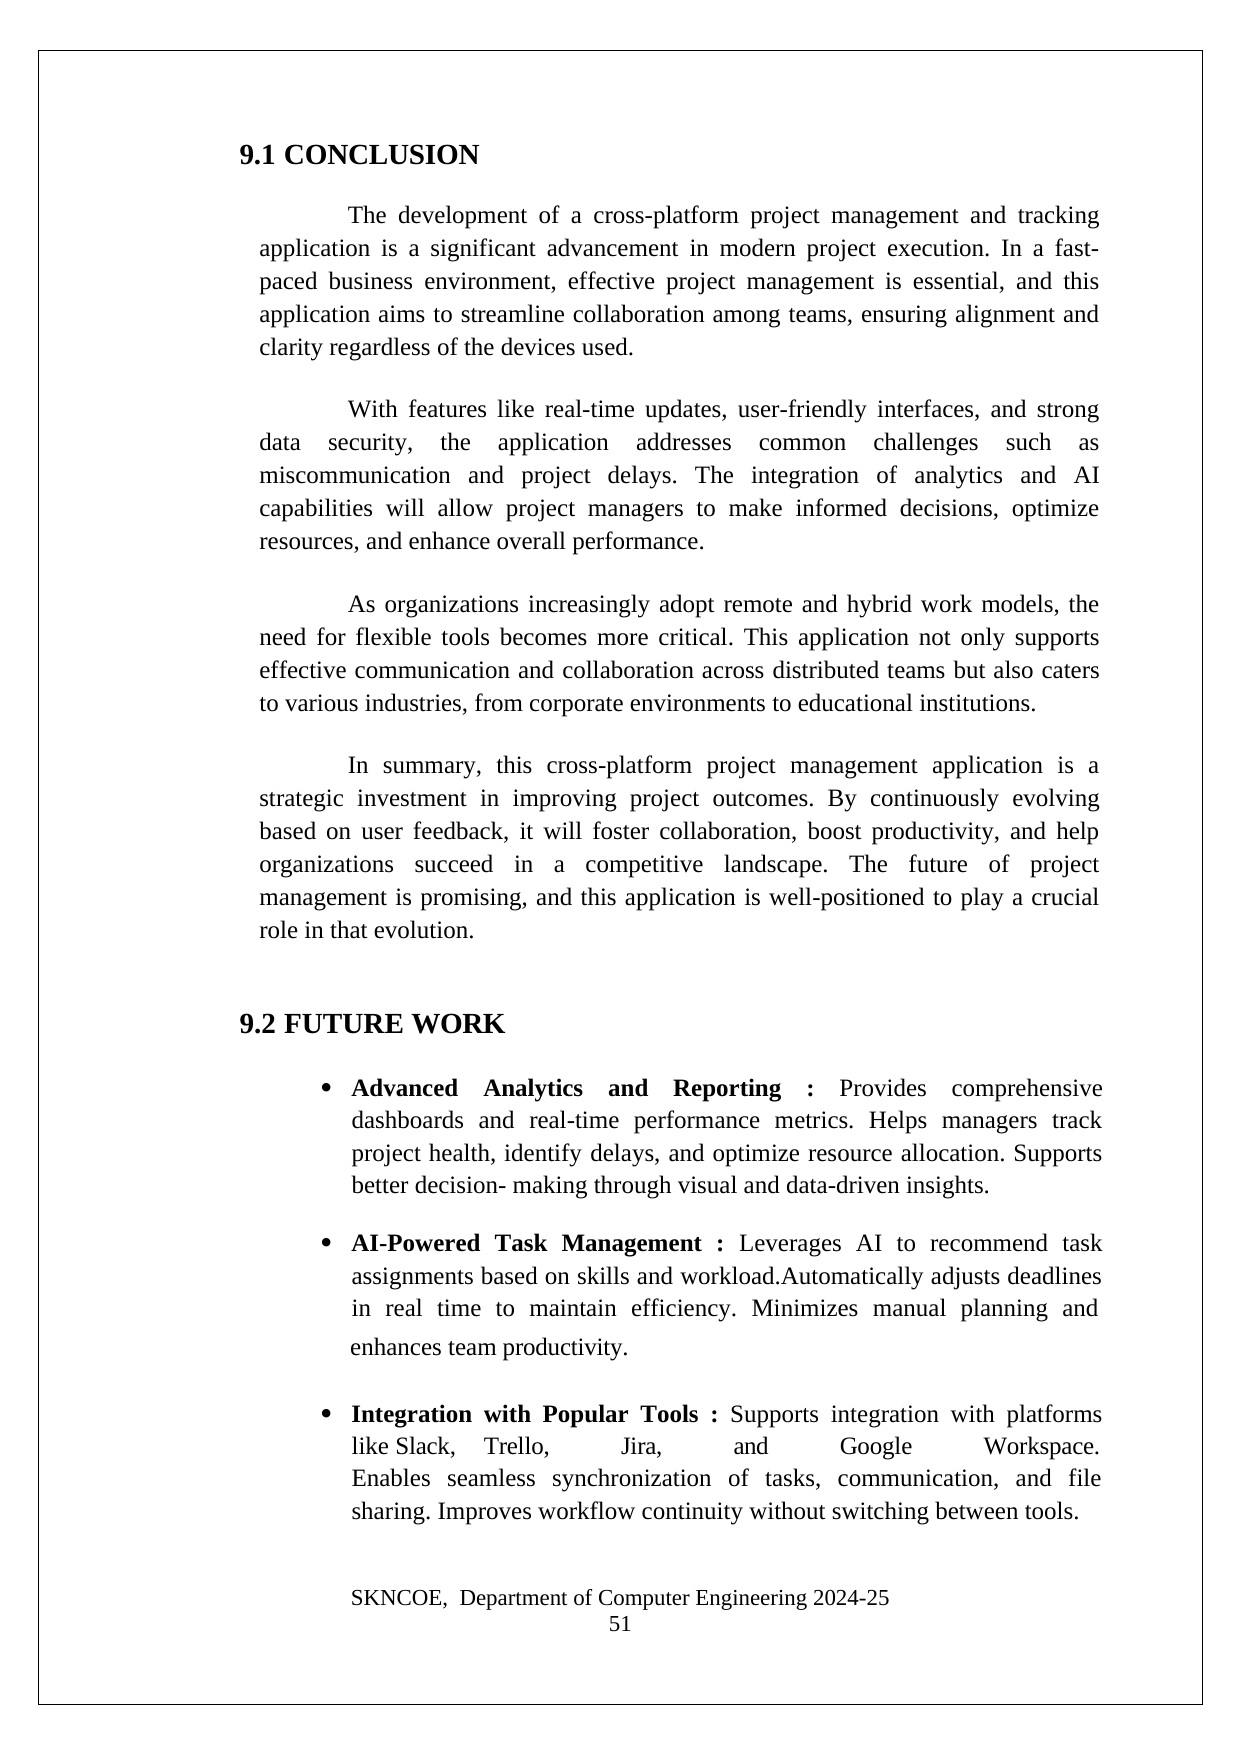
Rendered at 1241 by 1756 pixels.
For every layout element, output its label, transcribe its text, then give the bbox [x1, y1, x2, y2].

text The development of a cross-platform project management and tracking application is a significant advancement in modern project execution. In a fast-paced business environment, effective project management is essential, and this application aims to streamline collaboration among teams, ensuring alignment and clarity regardless of the devices used. [259, 200, 1100, 361]
text With features like real-time updates, user-friendly interfaces, and strong data security, the application addresses common challenges such as miscommunication and project delays. The integration of analytics and AI capabilities will allow project managers to make informed decisions, optimize resources, and enhance overall performance. [259, 394, 1100, 555]
list AI-Powered Task Management : Leverages AI to recommend task assignments based on skills and workload.Automatically adjusts deadlines in real time to maintain efficiency. Minimizes manual planning and [322, 1228, 1103, 1322]
text As organizations increasingly adopt remote and hybrid work models, the need for flexible tools becomes more critical. This application not only supports effective communication and collaboration across distributed teams but also caters to various industries, from corporate environments to educational institutions. [259, 589, 1100, 716]
list Integration with Popular Tools : Supports integration with platforms like Slack, Trello, Jira, and Google Workspace. Enables seamless synchronization of tasks, communication, and file sharing. Improves workflow continuity without switching between tools. [322, 1399, 1102, 1524]
subtitle FUTURE WORK [239, 1006, 1202, 1039]
text In summary, this cross-platform project management application is a strategic investment in improving project outcomes. By continuously evolving based on user feedback, it will foster collaboration, boost productivity, and help organizations succeed in a competitive landscape. The future of project management is promising, and this application is well-positioned to play a crucial role in that evolution. [259, 750, 1100, 944]
text enhances team productivity. [39, 1332, 1202, 1361]
list Advanced Analytics and Reporting : Provides comprehensive dashboards and real-time performance metrics. Helps managers track project health, identify delays, and optimize resource allocation. Supports better decision- making through visual and data-driven insights. [322, 1073, 1103, 1199]
subtitle CONCLUSION [239, 137, 1202, 171]
